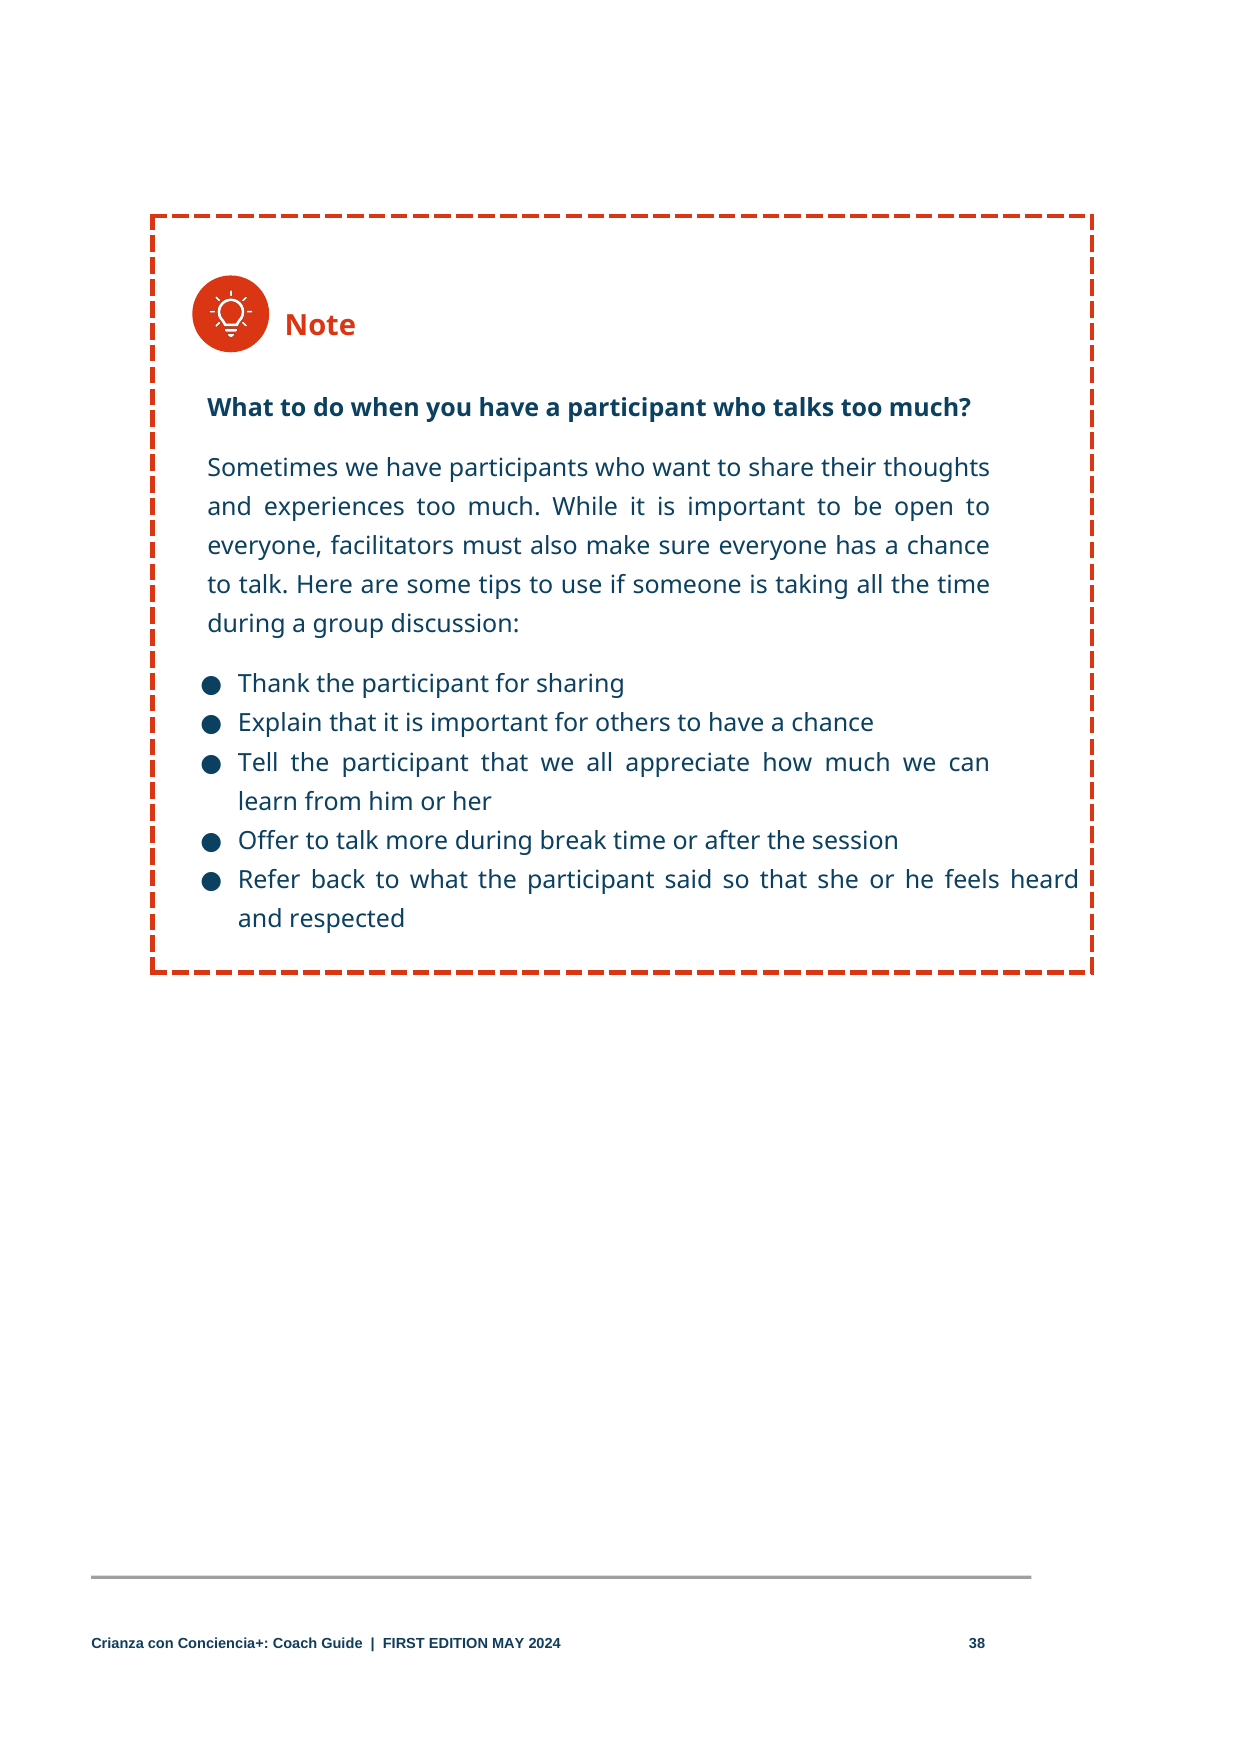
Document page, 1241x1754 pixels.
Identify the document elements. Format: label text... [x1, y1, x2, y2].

table_header Note What to do when you have a participant who talks too much? Sometimes we have participants who want to share their thoughts and experiences too much. While it is important to be open to everyone, facilitators must also make sure everyone has a chance to talk. Here are some tips to use if someone is taking all the time during a group discussion: Thank the participant for sharing Explain that it is important for others to have a chance Tell the participant that we all appreciate how much we can learn from him or her Offer to talk more during break time or after the session Refer back to what the participant said so that she or he feels heard and respected [152, 214, 1092, 970]
picture [205, 288, 257, 340]
